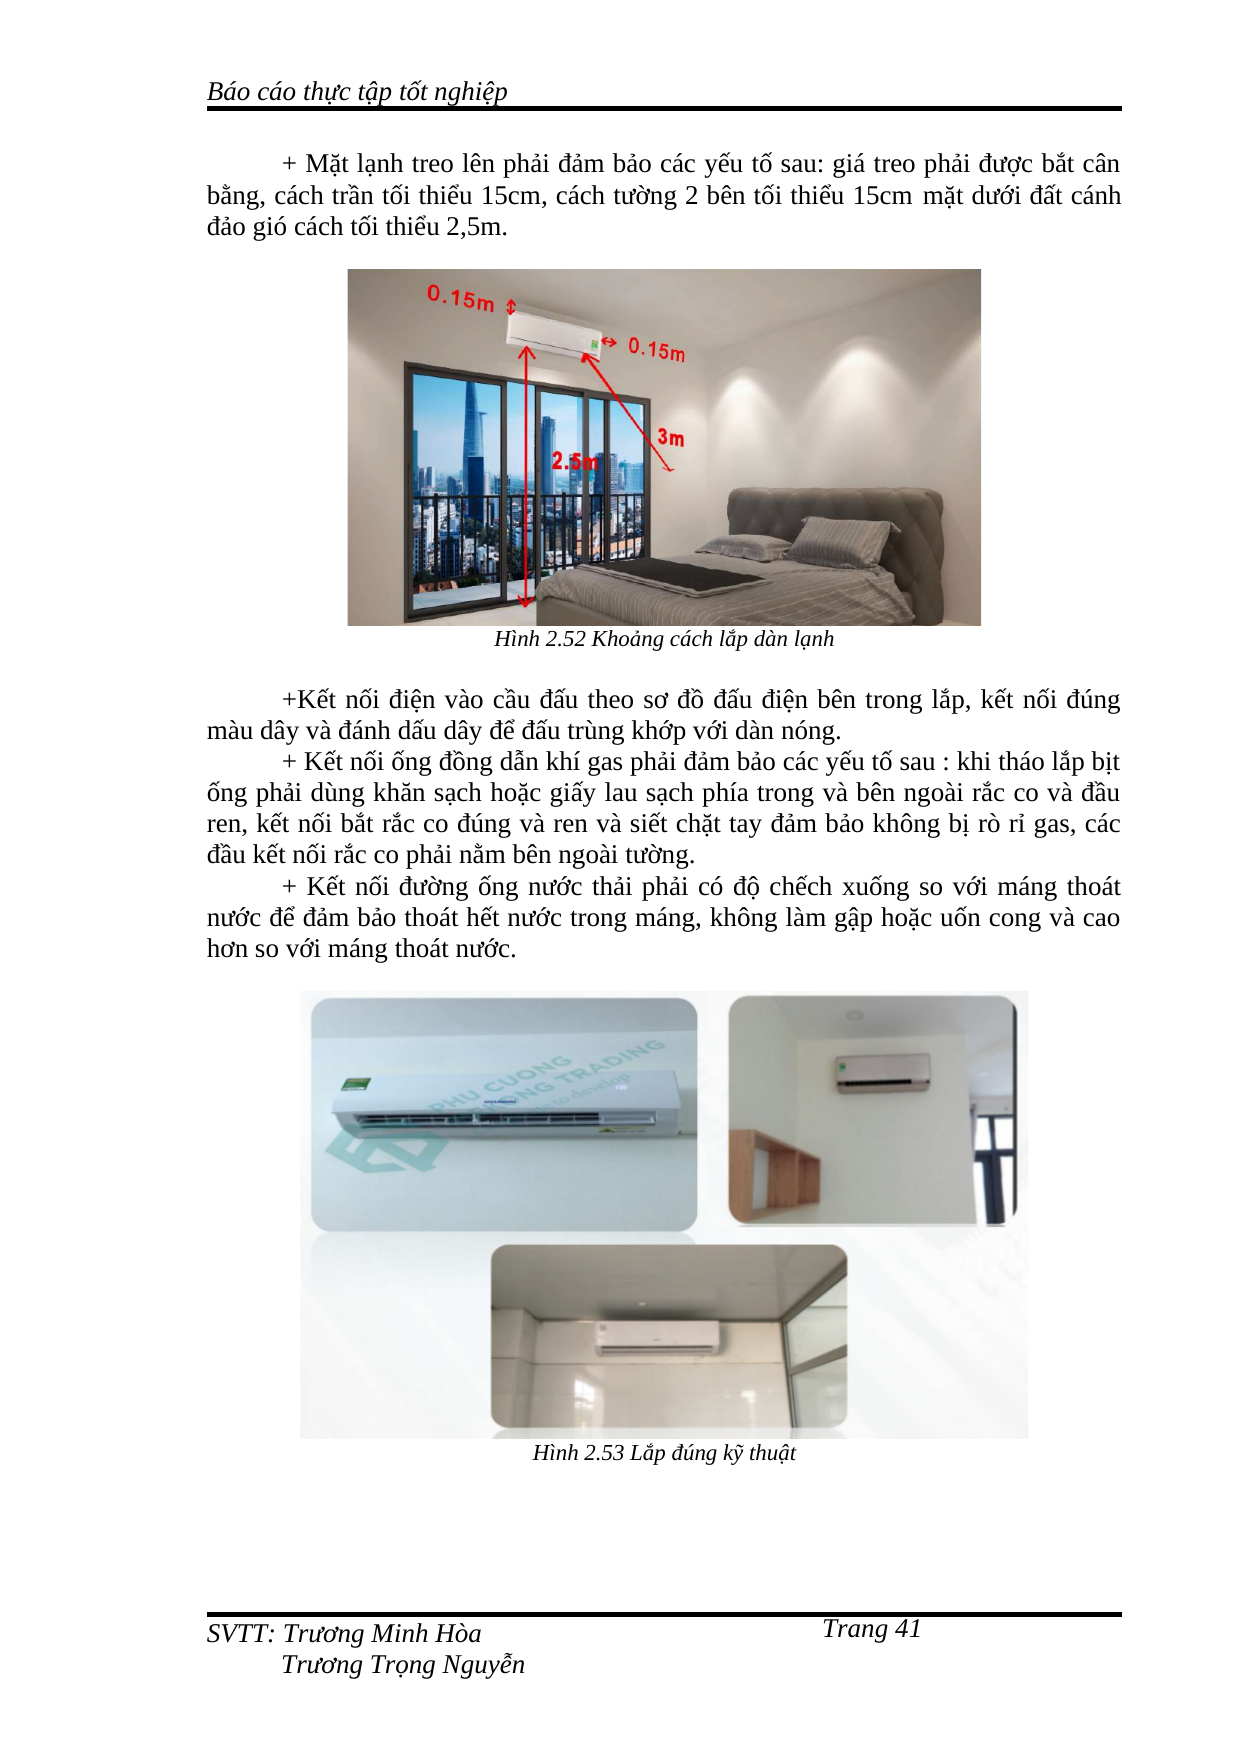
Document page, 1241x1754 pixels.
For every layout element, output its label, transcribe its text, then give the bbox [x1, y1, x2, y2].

text Hình 2.52 Khoảng cách lắp dàn lạnh [207, 625, 1122, 652]
text + Mặt lạnh treo lên phải đảm bảo các yếu tố sau: giá treo phải được bắt cân bằng, cách trần tối thiểu 15cm, cách tường 2 bên tối thiểu 15cm mặt dưới đất cánh đảo gió cách tối thiểu 2,5m. [207, 148, 1122, 241]
text Hình 2.53 Lắp đúng kỹ thuật [207, 1439, 1122, 1465]
text + Kết nối đường ống nước thải phải có độ chếch xuống so với máng thoát nước để đảm bảo thoát hết nước trong máng, không làm gập hoặc uốn cong và cao hơn so với máng thoát nước. [207, 870, 1122, 963]
picture [347, 269, 982, 626]
text +Kết nối điện vào cầu đấu theo sơ đồ đấu điện bên trong lắp, kết nối đúng màu dây và đánh dấu dây để đấu trùng khớp với dàn nóng. [207, 683, 1122, 745]
picture [300, 991, 1029, 1439]
text + Kết nối ống đồng dẫn khí gas phải đảm bảo các yếu tố sau : khi tháo lắp bịt ống phải dùng khăn sạch hoặc giấy lau sạch phía trong và bên ngoài rắc co và đầu ren, kết nối bắt rắc co đúng và ren và siết chặt tay đảm bảo không bị rò rỉ gas, các đầu kết nối rắc co phải nằm bên ngoài tường. [207, 745, 1122, 870]
